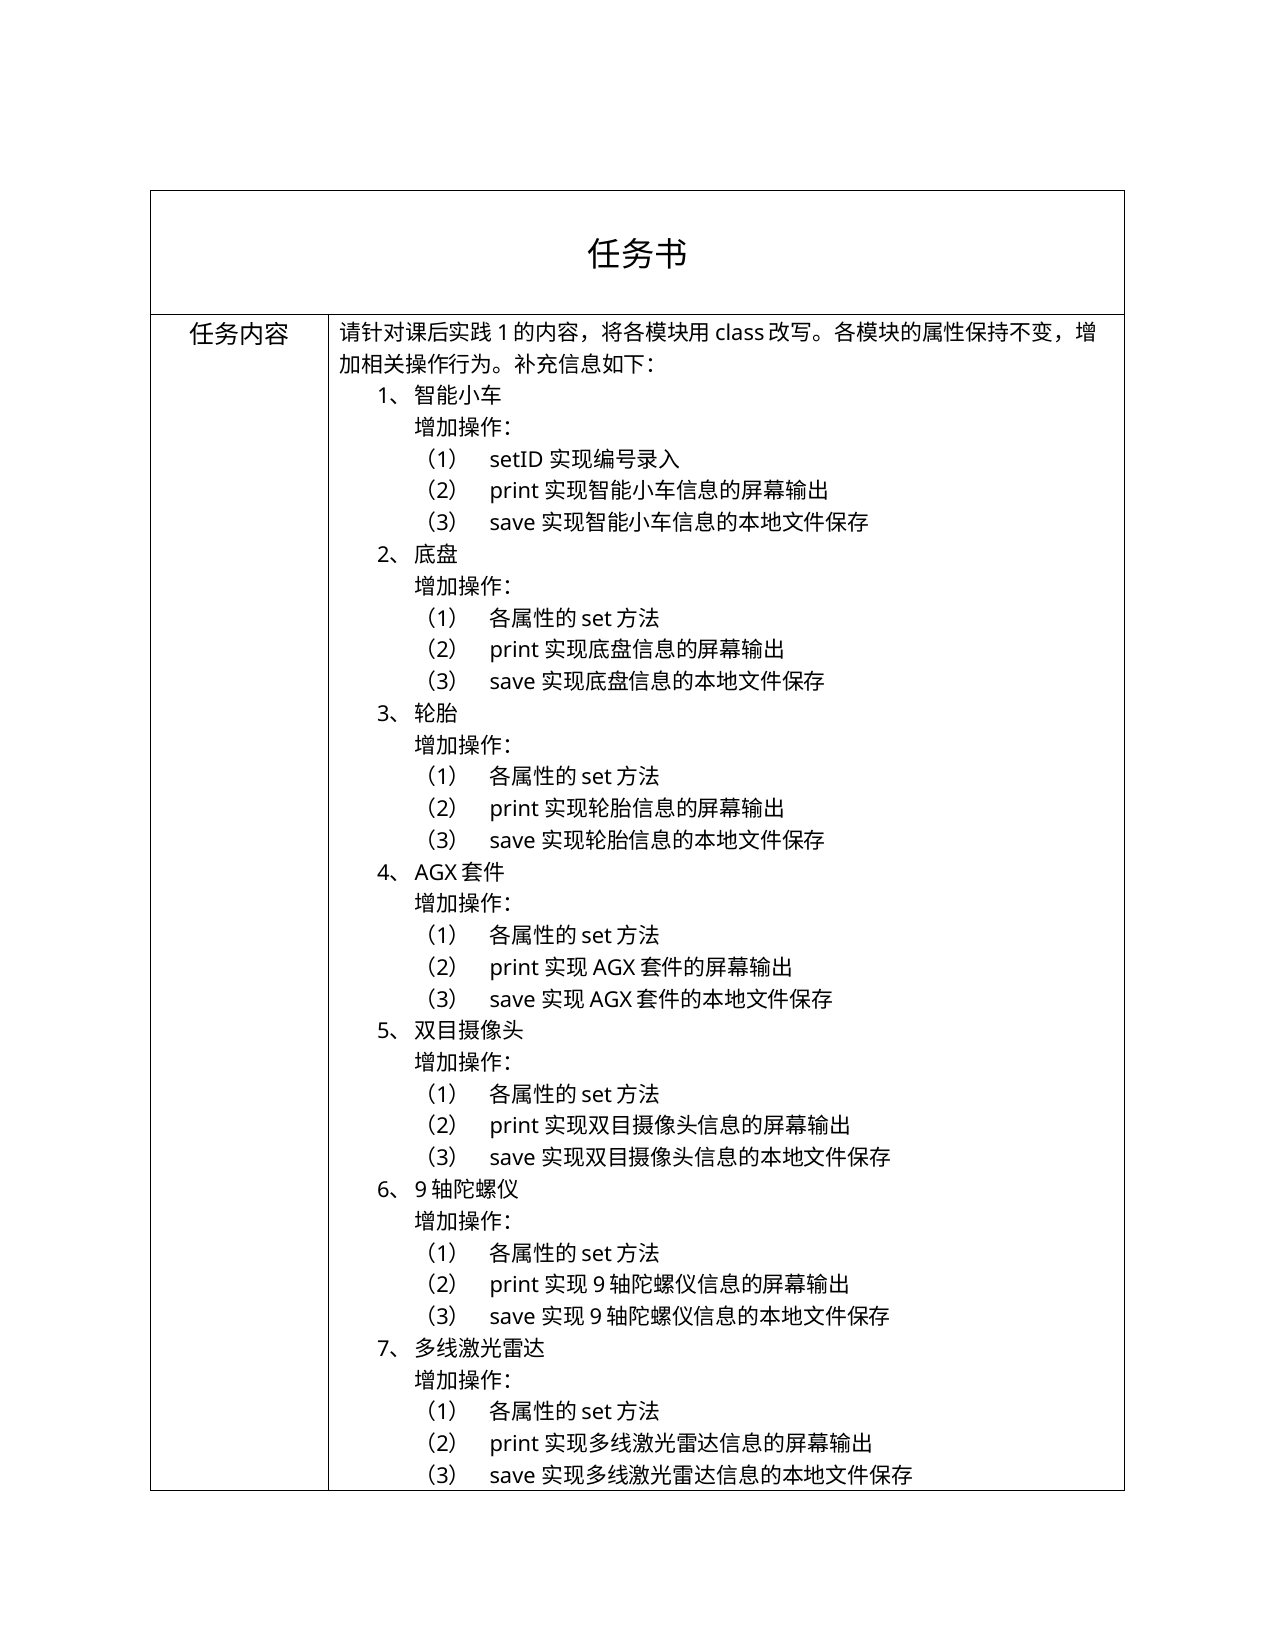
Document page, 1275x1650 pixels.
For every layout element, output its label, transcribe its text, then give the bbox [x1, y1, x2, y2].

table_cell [329, 315, 1124, 1489]
table_cell 任务内容 [151, 315, 328, 1489]
table_header 任务书 [151, 191, 1124, 314]
